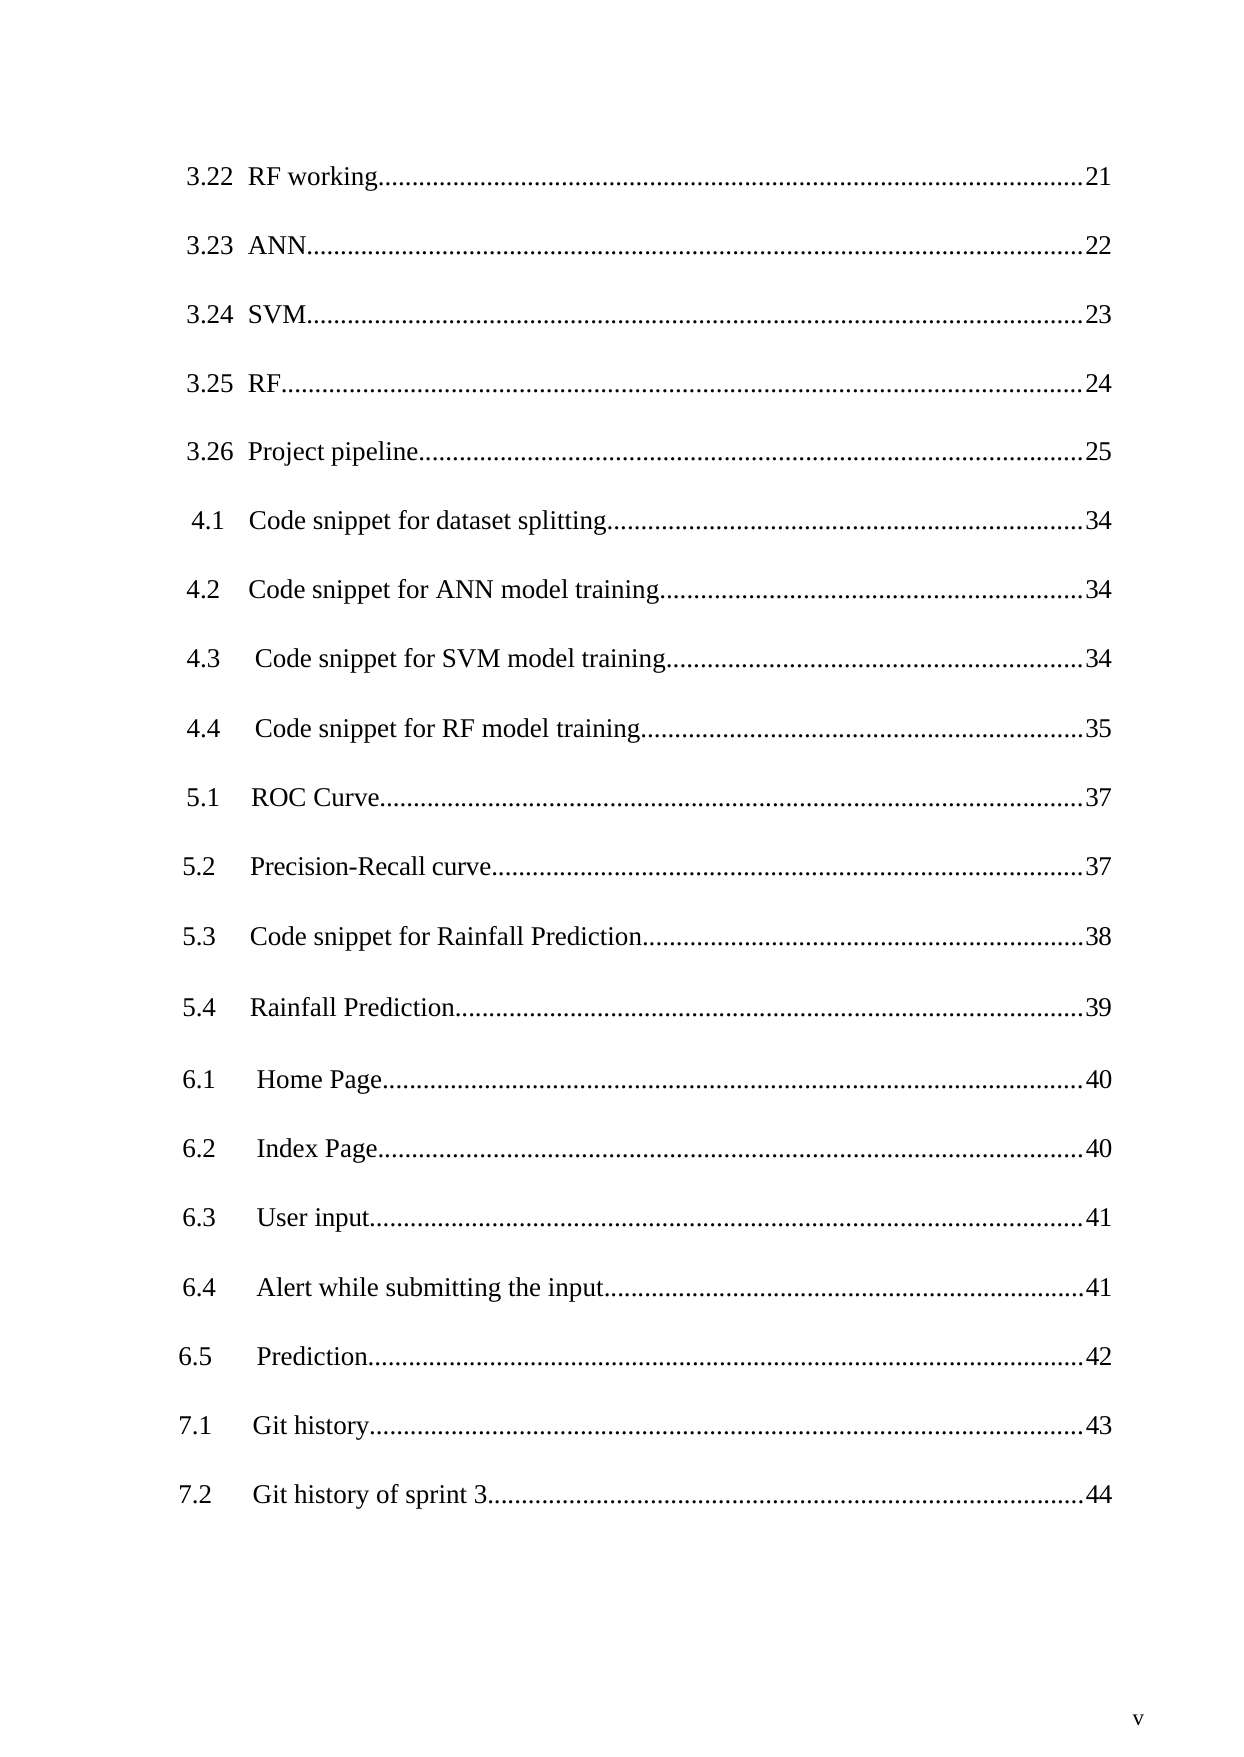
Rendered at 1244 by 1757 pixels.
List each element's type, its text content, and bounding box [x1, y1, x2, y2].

list Project pipeline 25 [186, 435, 1144, 467]
list RF 24 [186, 367, 1144, 398]
list Code snippet for RF model training 35 [186, 712, 1144, 743]
list Precision-Recall curve 37 [182, 850, 1144, 882]
list Home Page 40 [182, 1063, 1144, 1094]
list Rainfall Prediction 39 [182, 991, 1144, 1022]
list ROC Curve 37 [186, 781, 1144, 812]
list Code snippet for dataset splitting 34 [191, 504, 1144, 535]
list SVM 23 [186, 298, 1144, 329]
list Code snippet for ANN model training 34 [186, 573, 1144, 604]
list Git history of sprint 3 44 [178, 1479, 1144, 1510]
list Code snippet for Rainfall Prediction 38 [182, 920, 1144, 951]
list Code snippet for SVM model training 34 [186, 643, 1144, 674]
list User input 41 [182, 1202, 1144, 1233]
list Prediction 42 [178, 1340, 1144, 1371]
list ANN 22 [186, 229, 1144, 260]
list Alert while submitting the input 41 [182, 1271, 1144, 1302]
list RF working 21 [186, 160, 1144, 192]
list Git history 43 [178, 1409, 1144, 1441]
list Index Page 40 [182, 1132, 1144, 1163]
